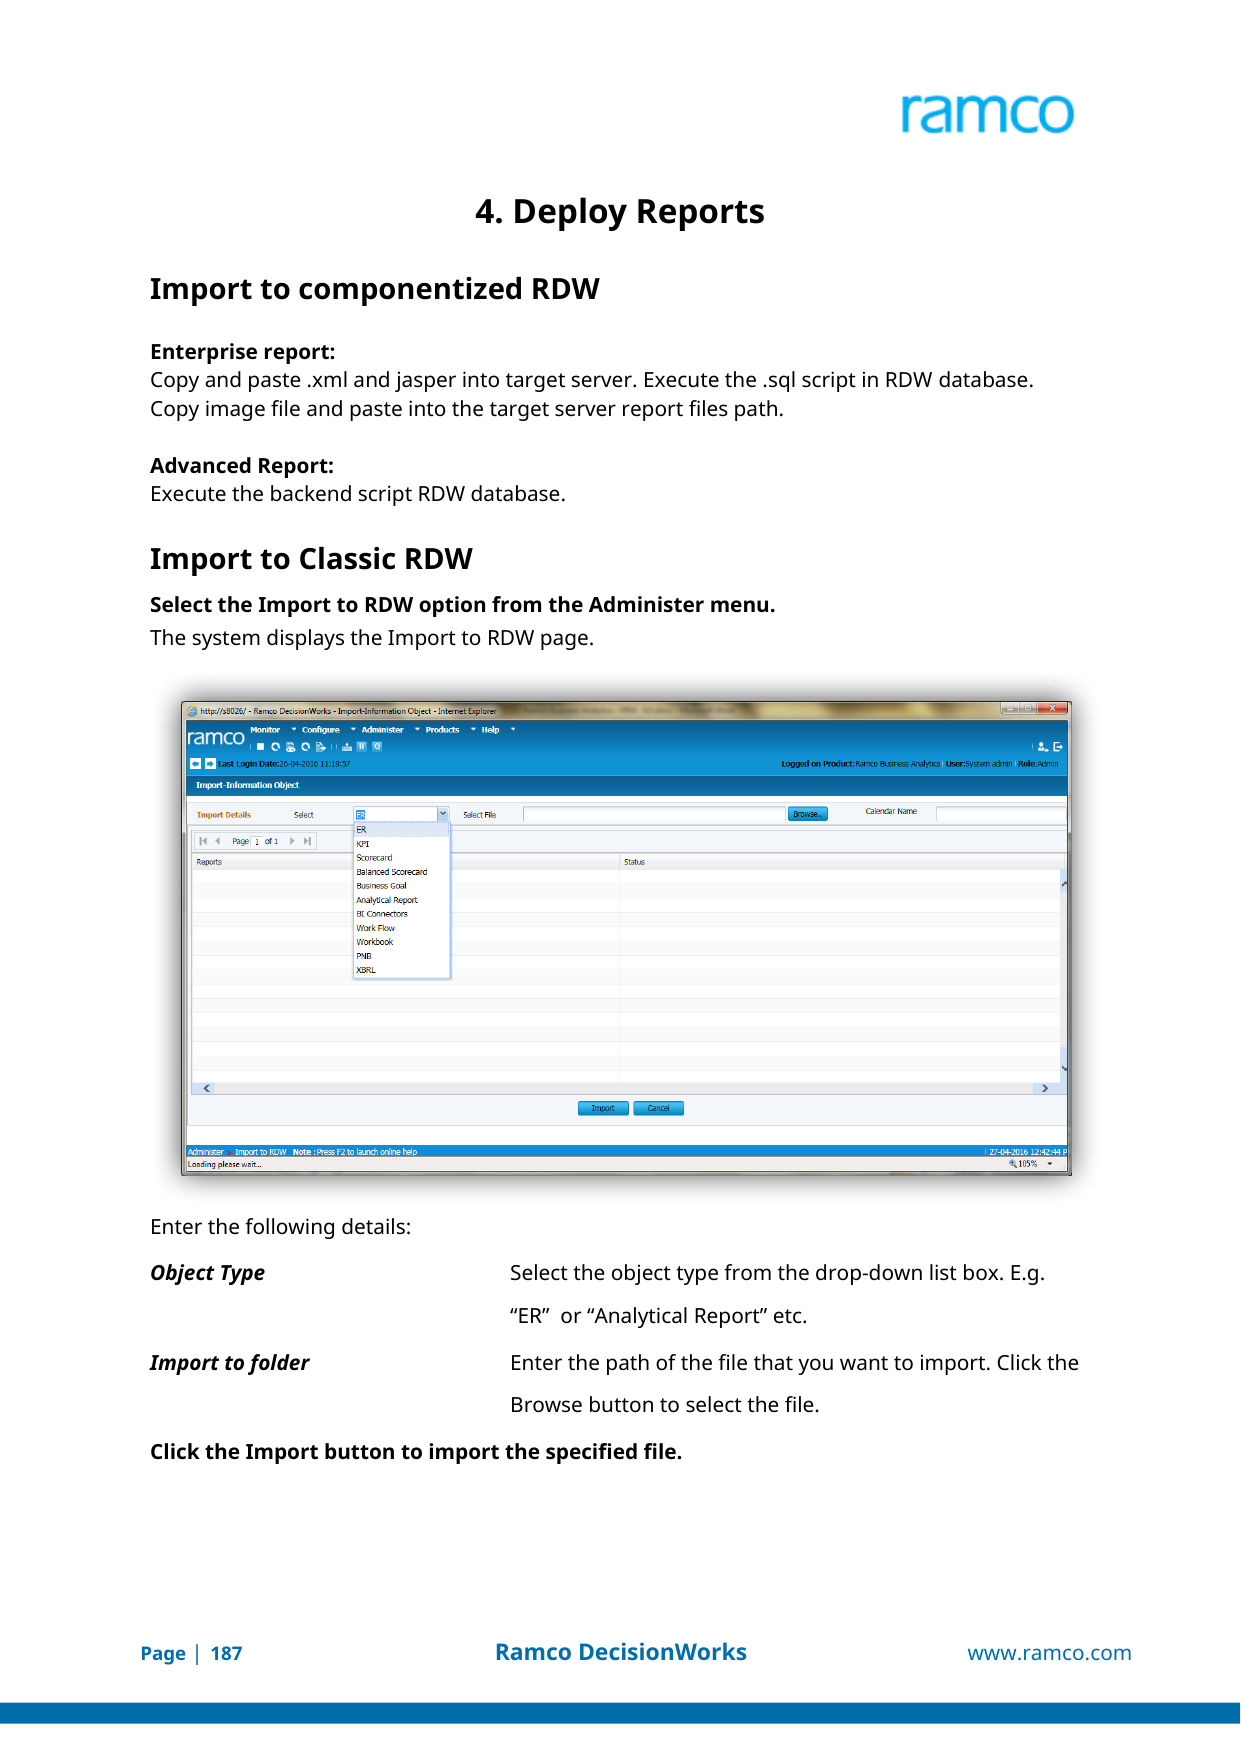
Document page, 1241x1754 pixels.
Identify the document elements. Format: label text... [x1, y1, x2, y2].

text Click the Import button to import the specified file. [150, 1437, 1090, 1466]
subtitle Import to Classic RDW [150, 534, 1090, 578]
text Advanced Report: [150, 451, 1090, 479]
picture [887, 75, 1091, 149]
text Enter the following details: [150, 1212, 1090, 1240]
text Import to folder Enter the path of the file that you want to import. Click the Browse button to select the file. [150, 1348, 1090, 1419]
subtitle 4. Deploy Reports [150, 177, 1090, 235]
text Enterprise report: [150, 337, 1090, 366]
text Select the Import to RDW option from the Administer menu. [150, 591, 1090, 619]
text Copy image file and paste into the target server report files path. [150, 394, 1090, 422]
text The system displays the Import to RDW page. [150, 623, 1090, 652]
text Object Type Select the object type from the drop-down list box. E.g. “ER” or “Analytical Report” etc. [150, 1258, 1090, 1329]
picture [181, 701, 1072, 1176]
text Execute the backend script RDW database. [150, 479, 1090, 508]
text Copy and paste .xml and jasper into target server. Execute the .sql script in RDW database. [150, 366, 1090, 394]
subtitle Import to componentized RDW [150, 264, 1090, 308]
